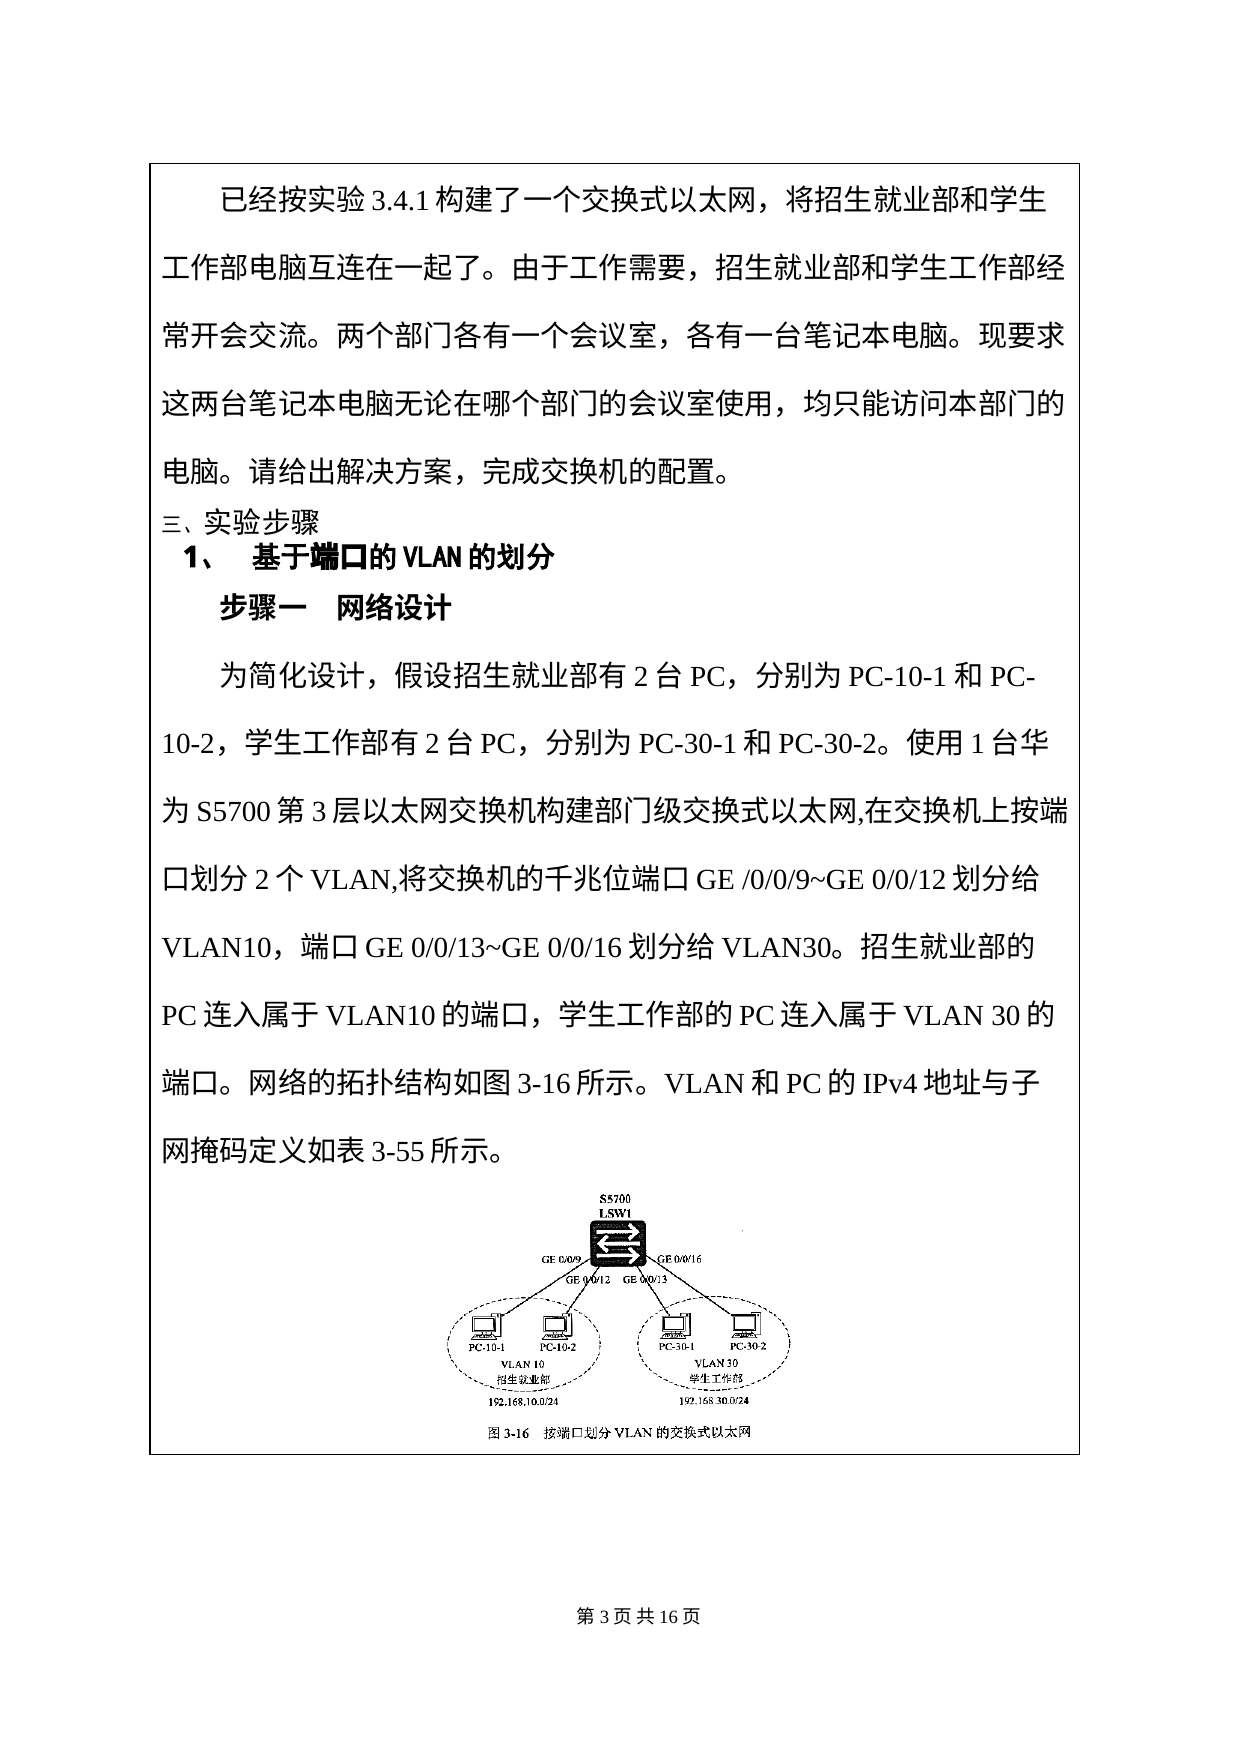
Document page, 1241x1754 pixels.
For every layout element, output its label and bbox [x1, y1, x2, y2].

picture [430, 1182, 799, 1443]
table_cell [151, 164, 1079, 1454]
